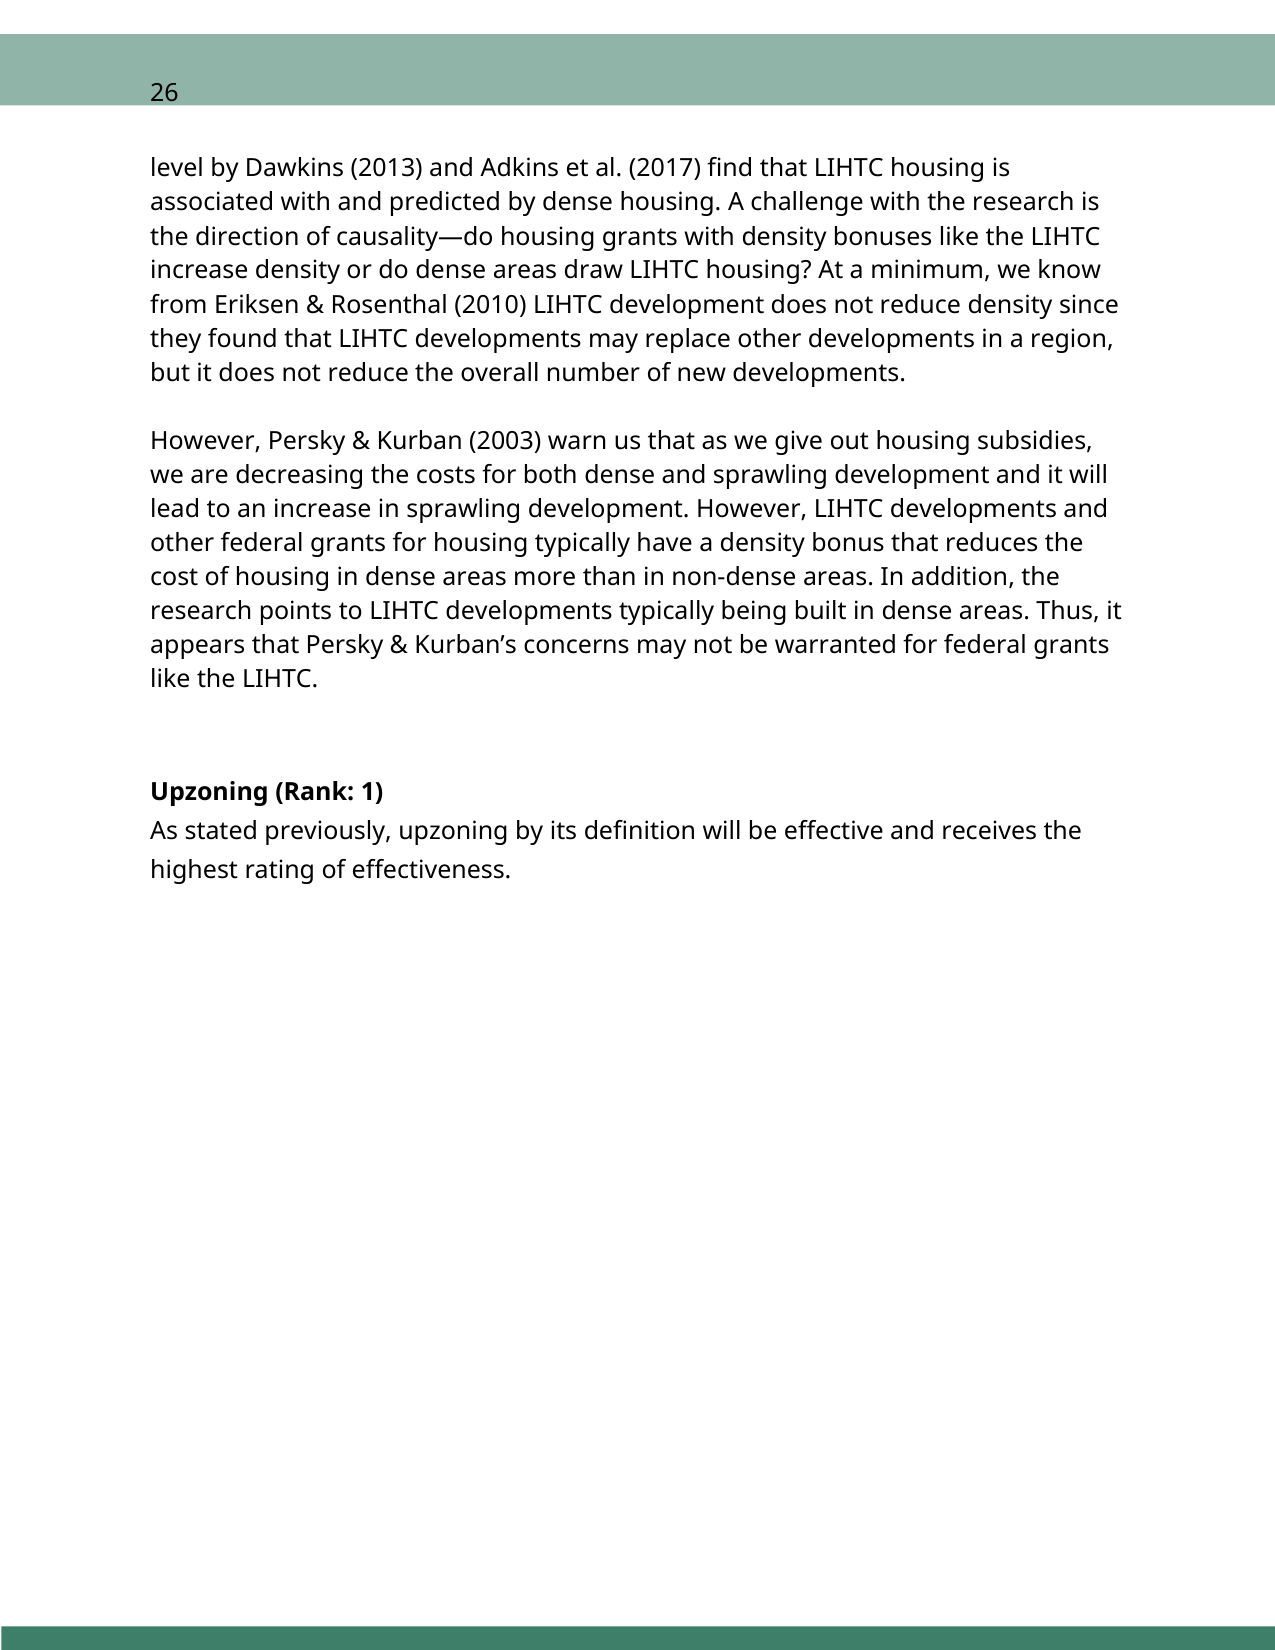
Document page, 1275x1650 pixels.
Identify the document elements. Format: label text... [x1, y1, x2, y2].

text Upzoning (Rank: 1) [150, 773, 1125, 807]
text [150, 150, 1125, 388]
text However, Persky & Kurban (2003) warn us that as we give out housing subsidies, we are decreasing the costs for both dense and sprawling development and it will lead to an increase in sprawling development. However, LIHTC developments and other federal grants for housing typically have a density bonus that reduces the cost of housing in dense areas more than in non-dense areas. In addition, the research points to LIHTC developments typically being built in dense areas. Thus, it appears that Persky & Kurban’s concerns may not be warranted for federal grants like the LIHTC. [150, 422, 1125, 695]
text As stated previously, upzoning by its definition will be effective and receives the highest rating of effectiveness. [150, 812, 1125, 886]
